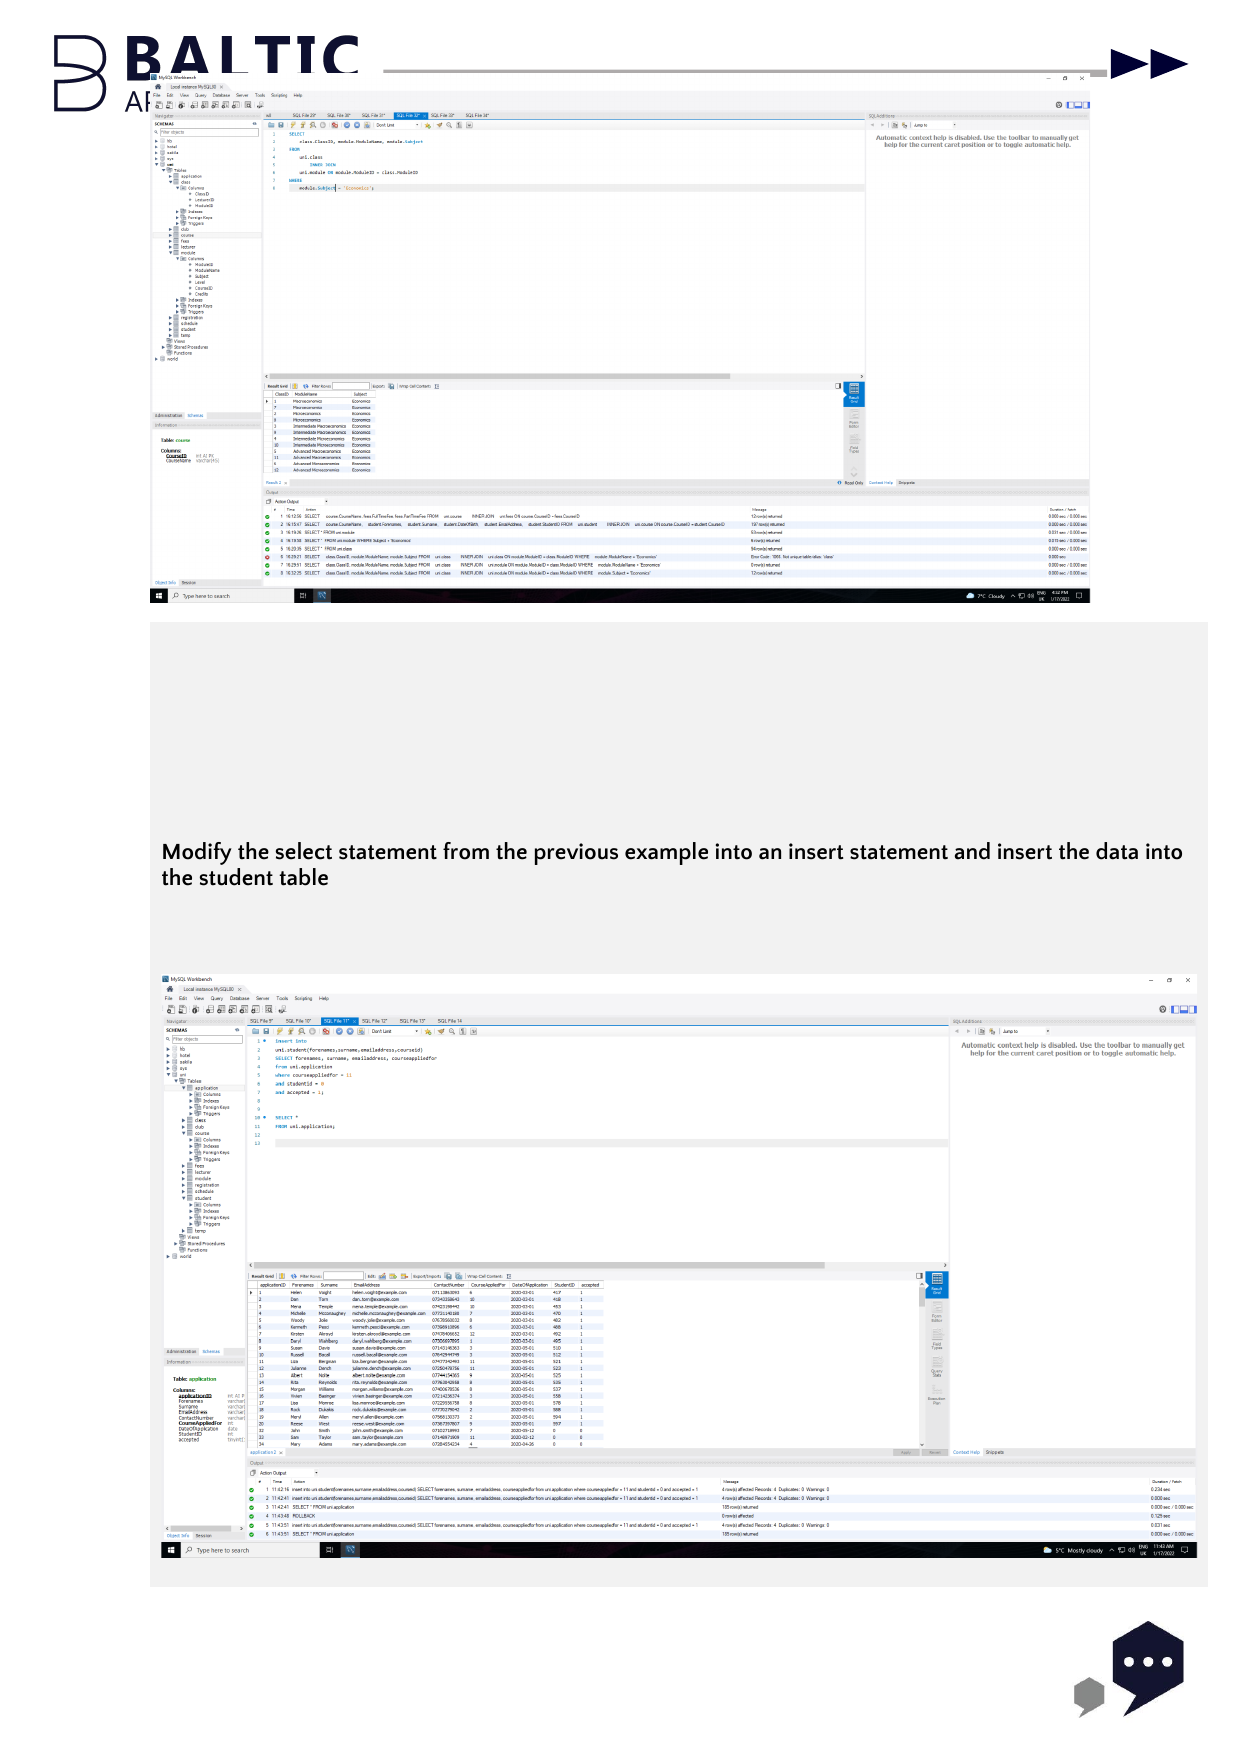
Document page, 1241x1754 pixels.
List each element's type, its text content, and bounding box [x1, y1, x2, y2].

picture [1061, 1610, 1193, 1730]
table_cell Combine what you have learned about SQL functions to write solutions for the following problems: Write a select statement to obtain all of the student information for successful applications made for Course 11 which do not relate to current students Modify the select statement from the previous example into an insert statement and insert the data into the student table Write a select statement to obtain all the information for the unsuccessful applications made for Course 1 Modify the select statement from the previous example into a delete statement and delete the unsuccessful Course 1 applications Write a select statement to identify the unsuccessful applications for course 11 made after 01/08/2020 Using the select statement from the previous example, modify it into an update statement and update the applications to successful Roll back the previous update Modify the previous update to include applications for course 11 made after 01/09/2020 Commit the Update [150, 622, 1208, 1587]
picture [53, 34, 1091, 603]
picture [161, 974, 1198, 1558]
